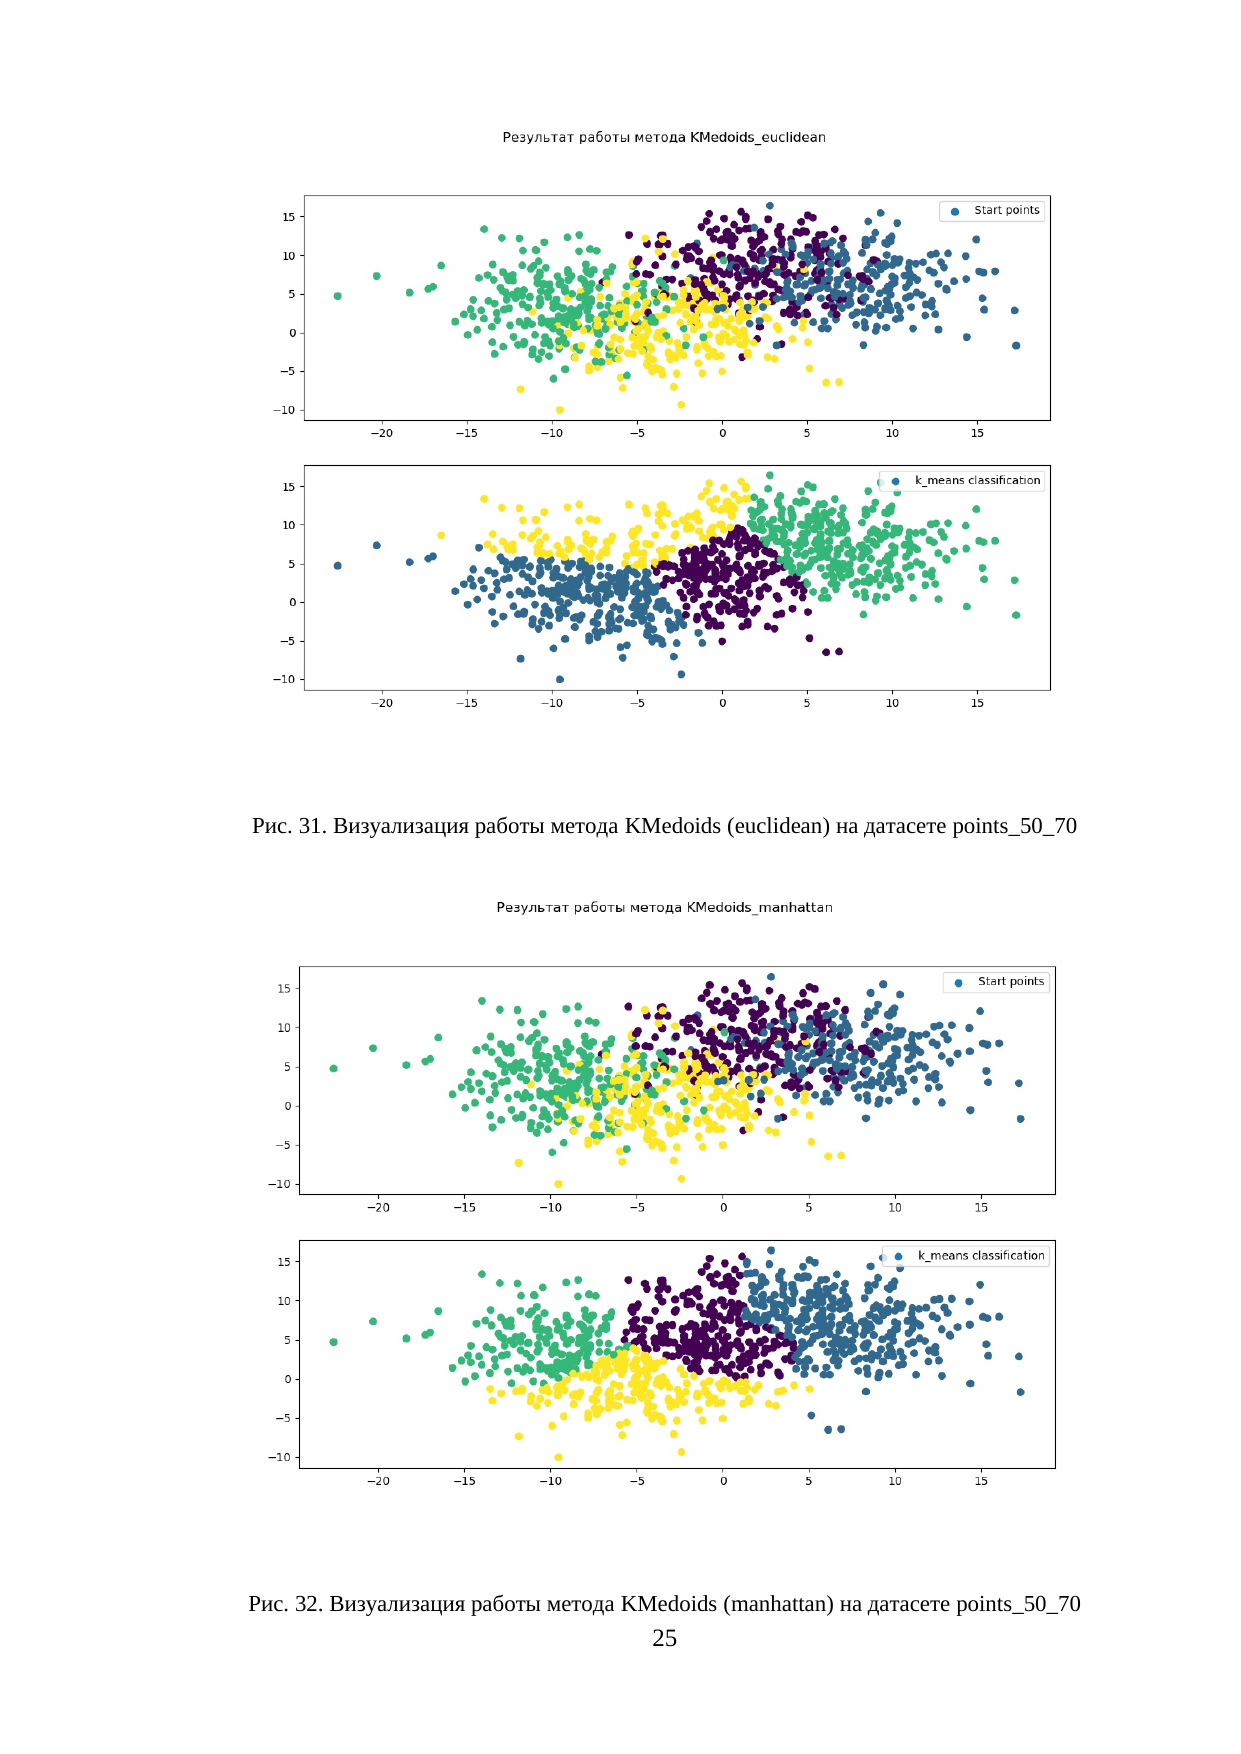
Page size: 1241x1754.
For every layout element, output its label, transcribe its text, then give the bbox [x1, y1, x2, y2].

text Рис. 31. Визуализация работы метода KMedoids (euclidean) на датасете points_50_70 [177, 812, 1152, 838]
text Рис. 32. Визуализация работы метода KMedoids (manhattan) на датасете points_50_70 [177, 1590, 1152, 1617]
picture [183, 118, 1146, 760]
picture [177, 888, 1152, 1539]
